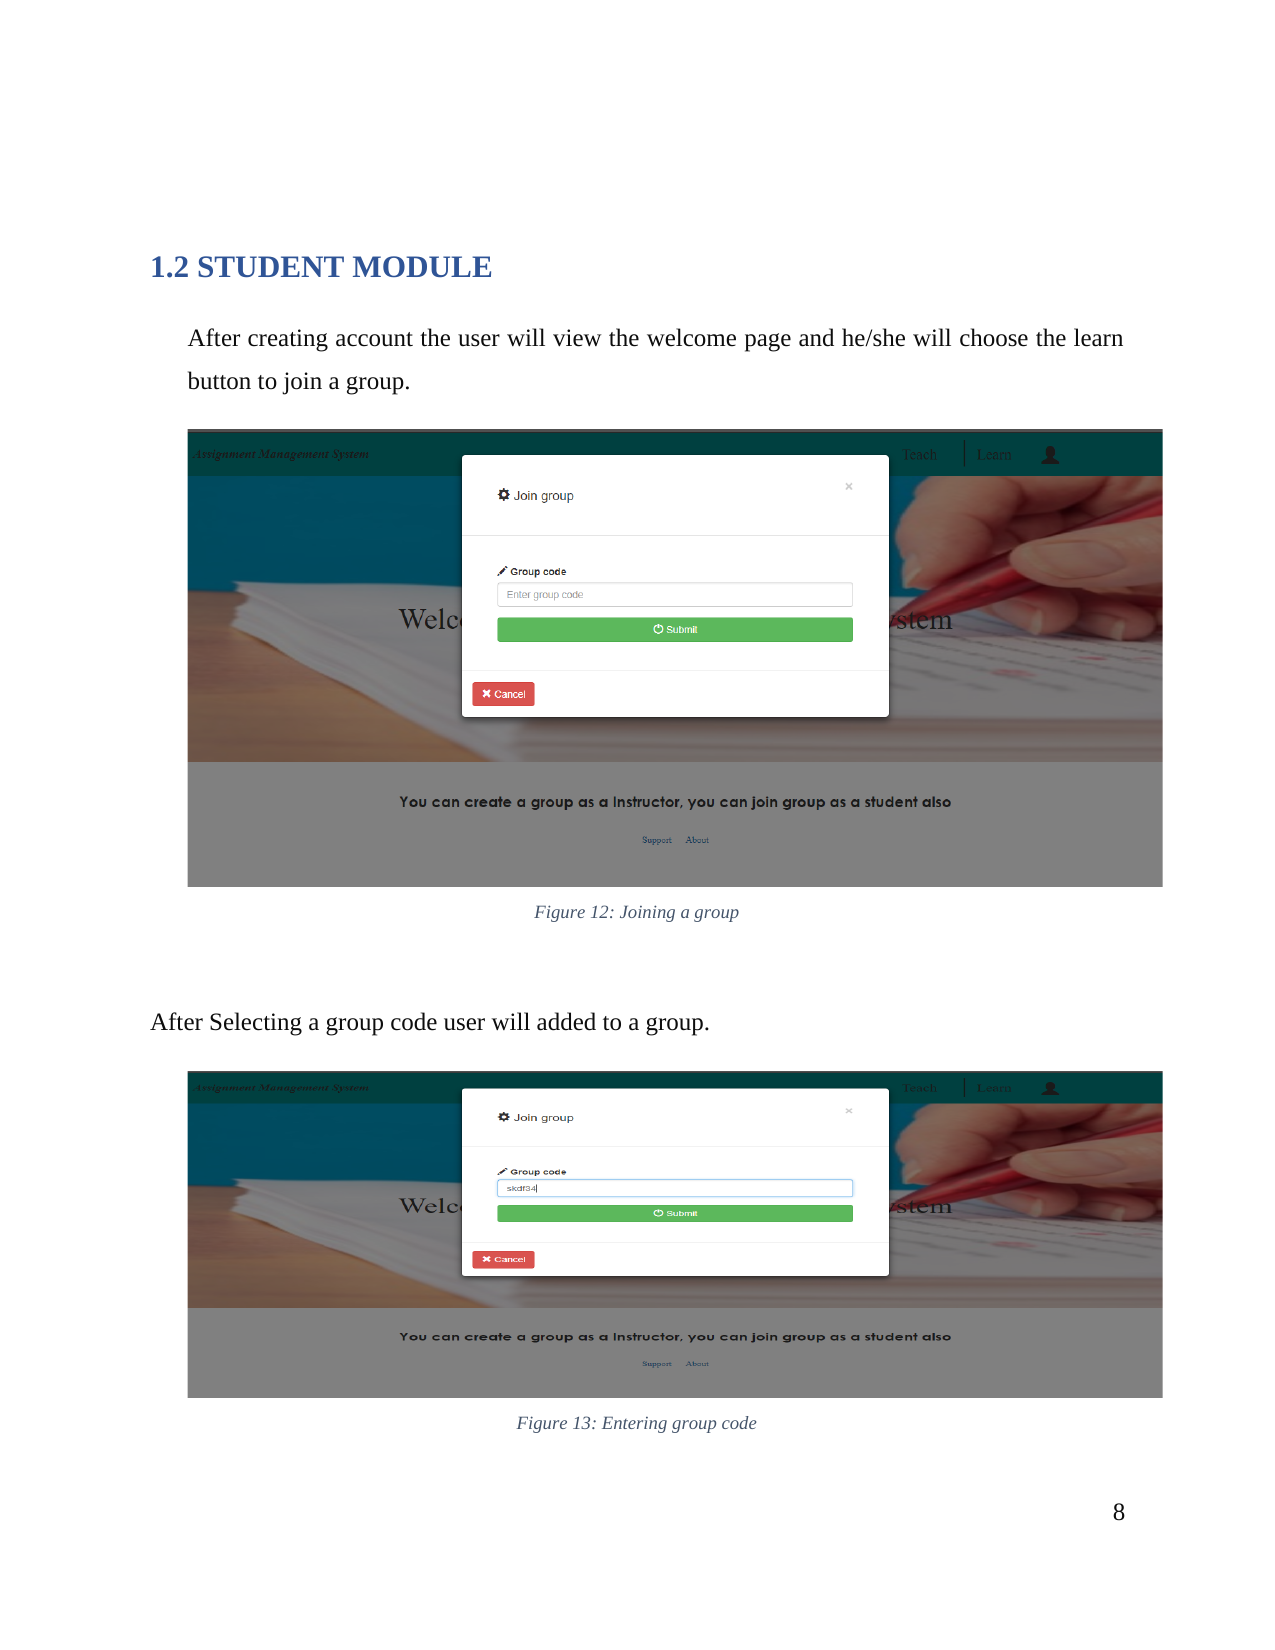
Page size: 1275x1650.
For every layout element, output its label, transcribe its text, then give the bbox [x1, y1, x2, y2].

text Figure 13: Entering group code [150, 1412, 1125, 1434]
text Figure 12: Joining a group [150, 901, 1125, 922]
picture [187, 1071, 1163, 1398]
subtitle 1.2 Student Module [150, 248, 1125, 284]
text After Selecting a group code user will added to a group. [150, 1007, 1125, 1036]
picture [187, 429, 1163, 887]
text After creating account the user will view the welcome page and he/she will choose the learn button to join a group. [187, 323, 1125, 394]
